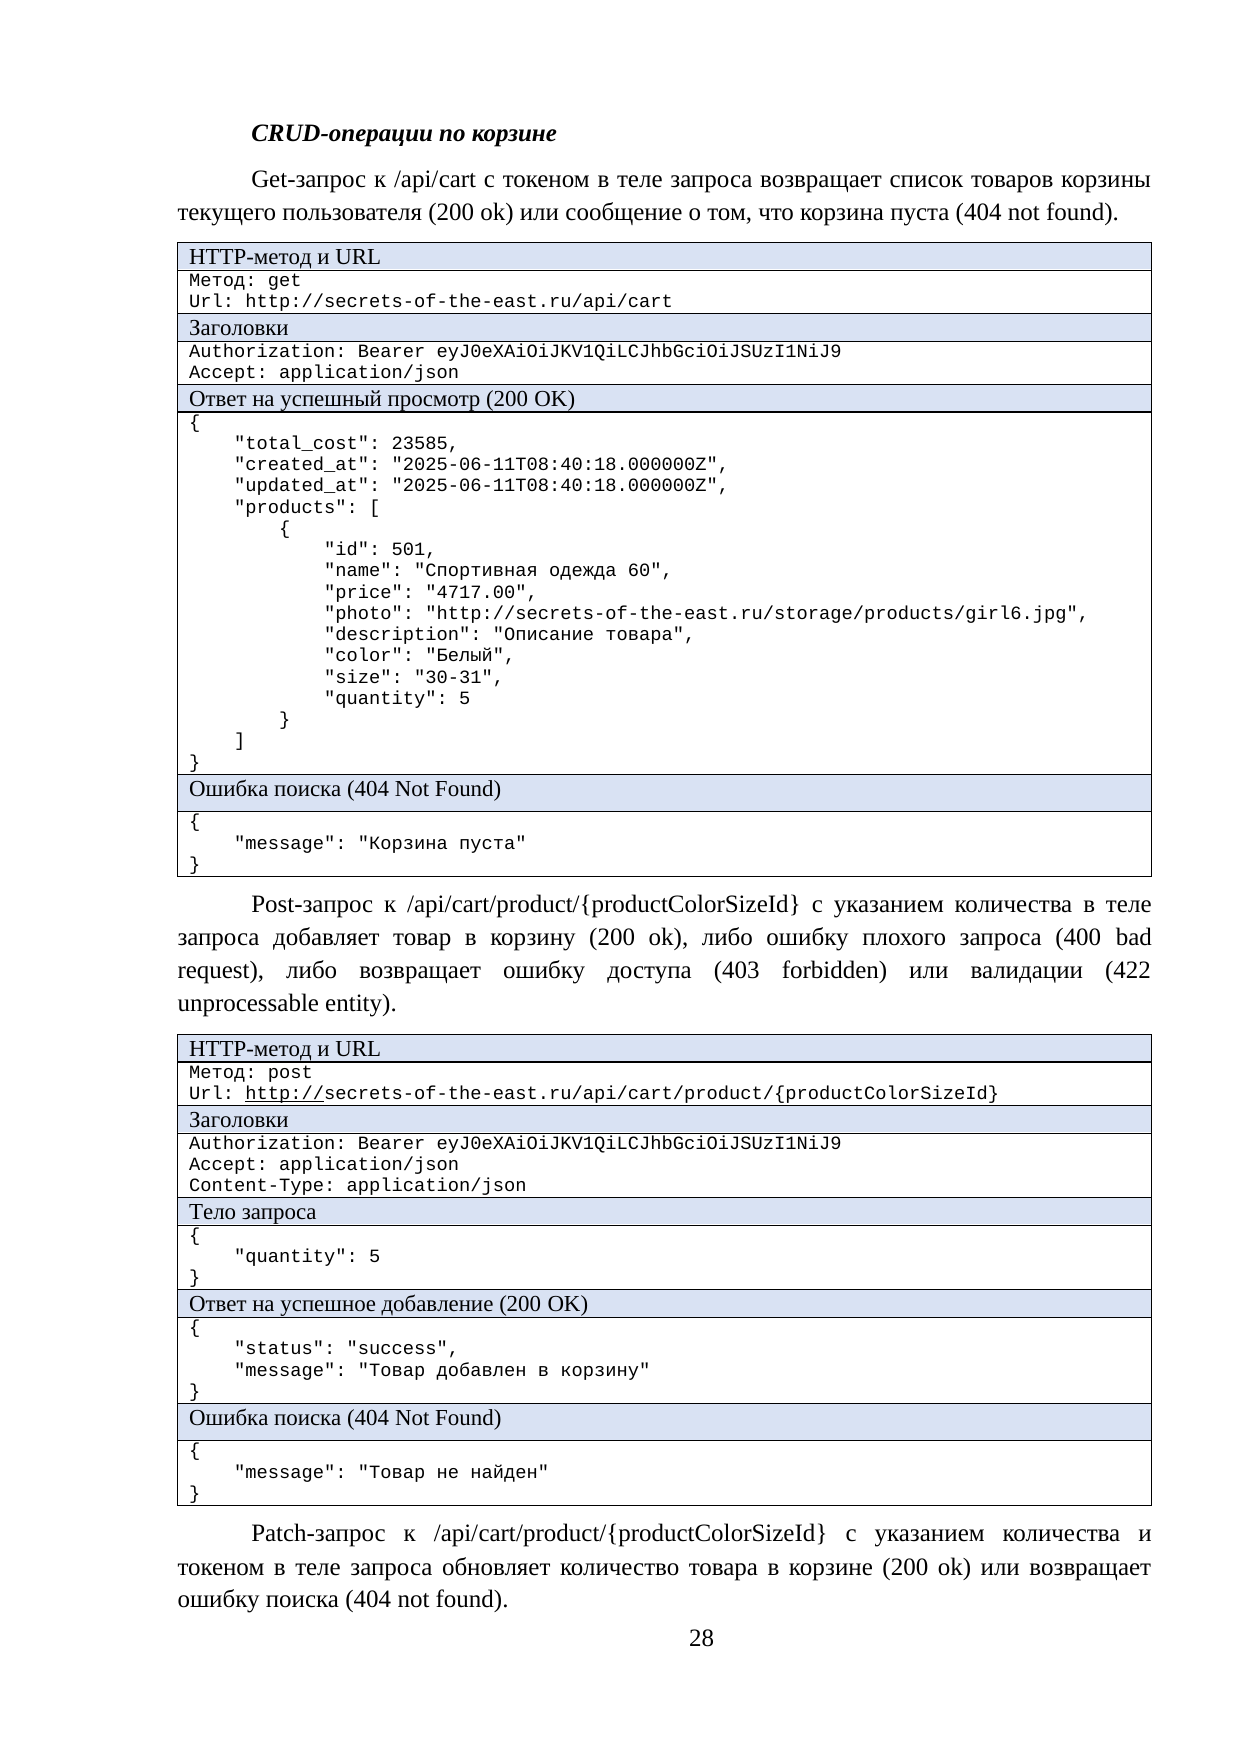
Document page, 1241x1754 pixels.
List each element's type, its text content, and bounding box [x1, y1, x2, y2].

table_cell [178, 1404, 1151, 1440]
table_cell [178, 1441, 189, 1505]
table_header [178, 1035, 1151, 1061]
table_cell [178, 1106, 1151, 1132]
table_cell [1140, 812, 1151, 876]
text Patch-запрос к /api/cart/product/{productColorSizeId} с указанием количества и токеном в теле запроса обновляет количество товара в корзине (200 ok) или возвращает ошибку поиска (404 not found). [177, 1518, 1152, 1613]
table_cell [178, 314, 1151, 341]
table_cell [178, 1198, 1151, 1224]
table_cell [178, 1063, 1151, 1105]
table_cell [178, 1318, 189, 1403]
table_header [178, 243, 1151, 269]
text Get-запрос к /api/cart с токеном в теле запроса возвращает список товаров корзины текущего пользователя (200 ok) или сообщение о том, что корзина пуста (404 not found). [177, 164, 1152, 225]
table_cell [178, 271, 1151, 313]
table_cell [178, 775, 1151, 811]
text CRUD-операции по корзине [177, 118, 1152, 147]
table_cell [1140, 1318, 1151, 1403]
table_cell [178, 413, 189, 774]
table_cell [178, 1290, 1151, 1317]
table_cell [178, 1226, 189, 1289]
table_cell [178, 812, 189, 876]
text Post-запрос к /api/cart/product/{productColorSizeId} с указанием количества в теле запроса добавляет товар в корзину (200 ok), либо ошибку плохого запроса (400 bad request), либо возвращает ошибку доступа (403 forbidden) или валидации (422 unprocessable entity). [177, 889, 1152, 1017]
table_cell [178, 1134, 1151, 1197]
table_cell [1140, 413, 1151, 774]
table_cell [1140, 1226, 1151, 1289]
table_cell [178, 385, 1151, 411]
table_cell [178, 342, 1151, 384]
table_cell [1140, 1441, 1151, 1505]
